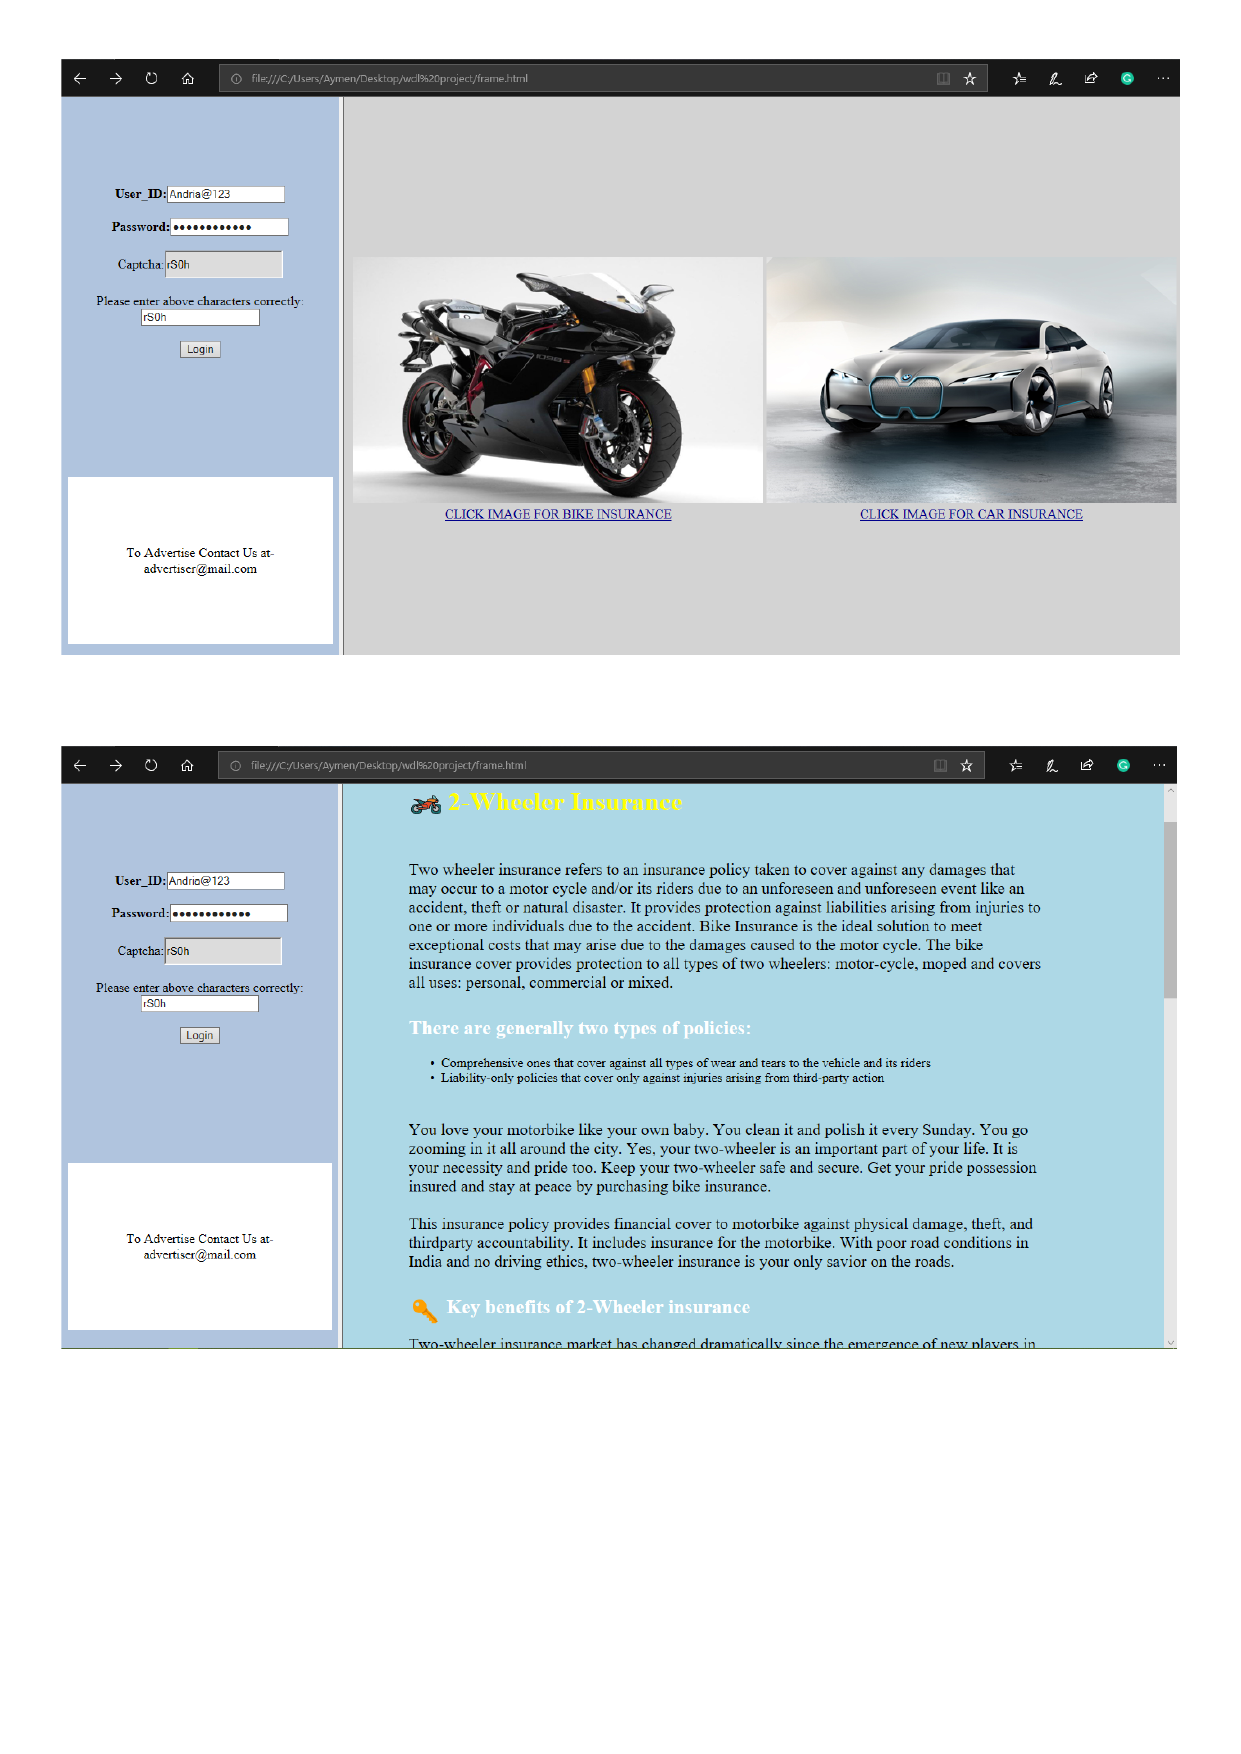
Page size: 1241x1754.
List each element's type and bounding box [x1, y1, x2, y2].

picture [61, 746, 1177, 1349]
picture [61, 59, 1180, 655]
